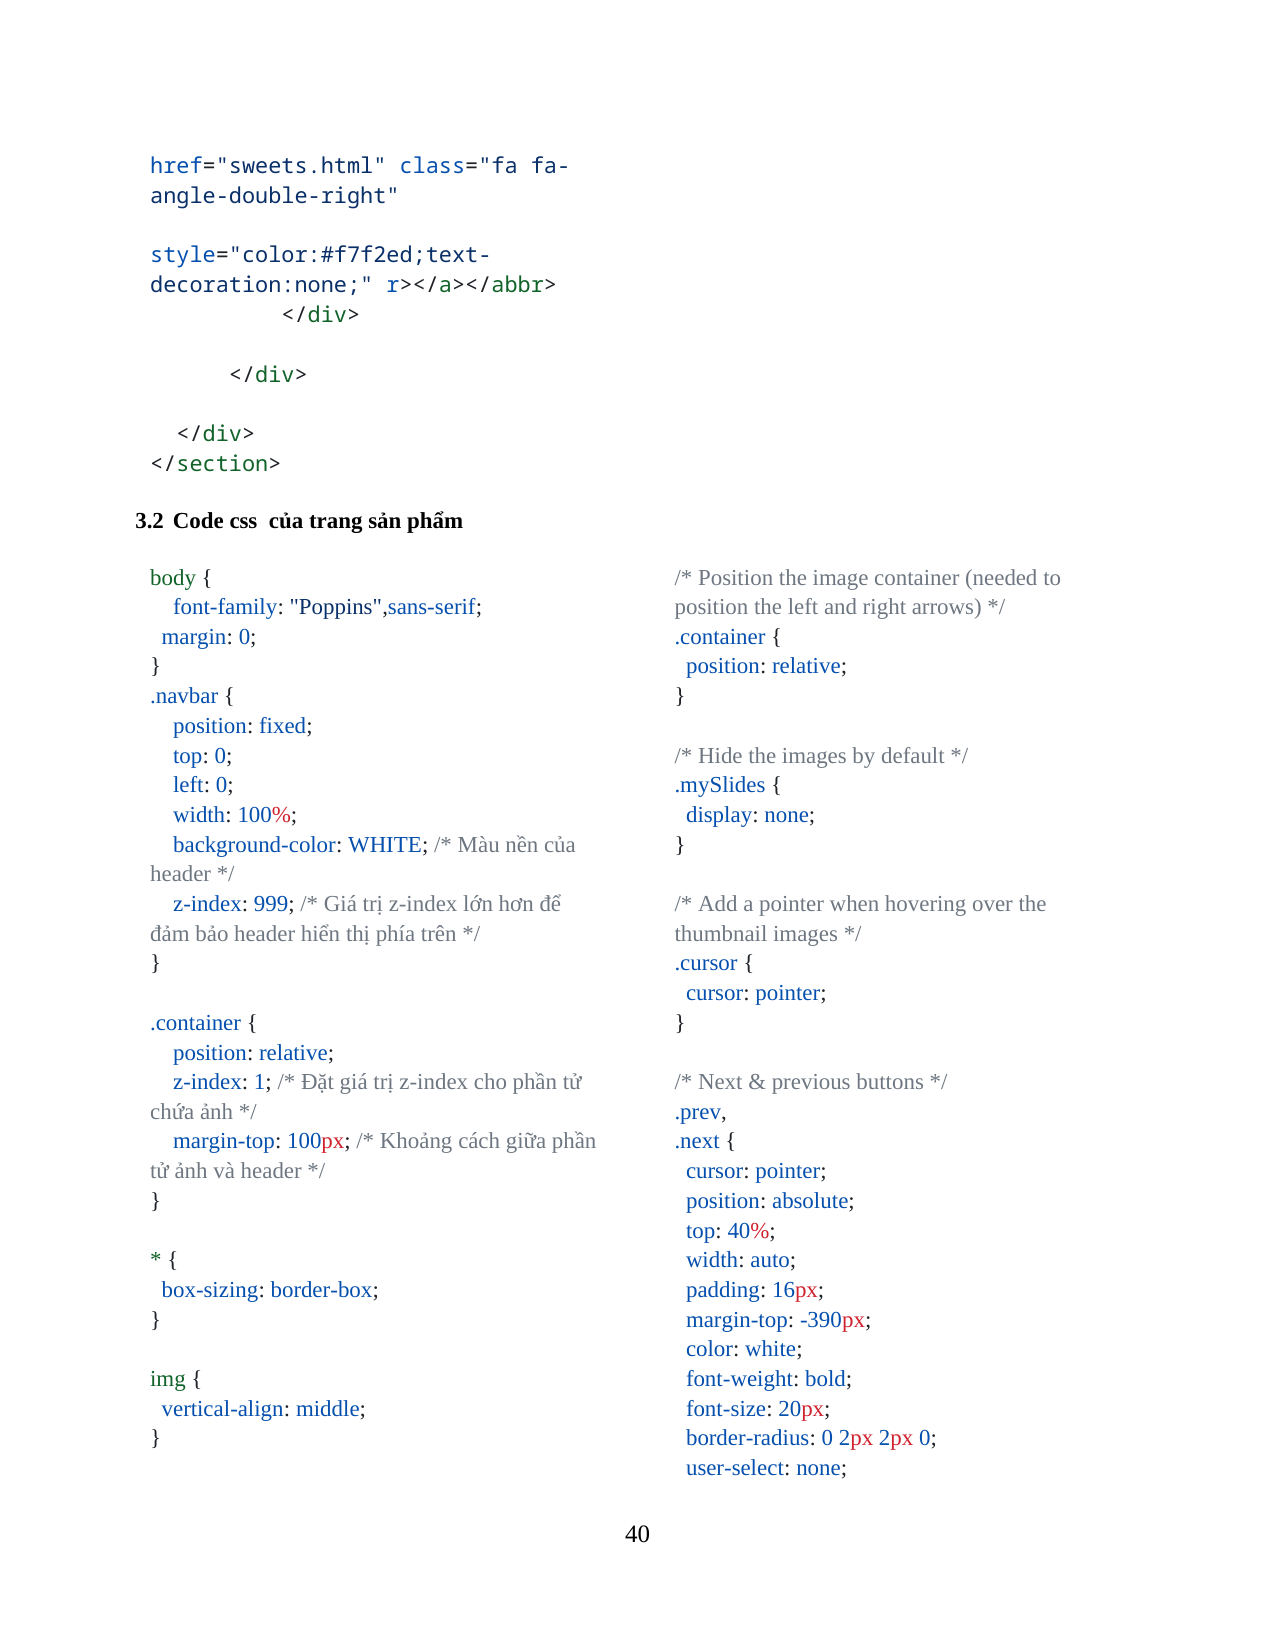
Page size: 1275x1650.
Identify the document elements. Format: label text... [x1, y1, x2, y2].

text /* Hide the images by default */ [674, 738, 1125, 768]
text user-select: none; [674, 1451, 1125, 1481]
text width: auto; [674, 1243, 1125, 1273]
text .navbar { [150, 679, 601, 709]
text } [150, 1302, 601, 1332]
text .mySlides { [674, 768, 1125, 798]
text } [150, 1421, 601, 1451]
text left: 0; [150, 768, 601, 798]
text top: 40%; [674, 1213, 1125, 1243]
text } [150, 649, 601, 679]
text padding: 16px; [674, 1273, 1125, 1302]
text z-index: 999; /* Giá trị z-index lớn hơn để đảm bảo header hiển thị phía trên */ [150, 887, 601, 946]
text .container { [674, 619, 1125, 649]
text border-radius: 0 2px 2px 0; [674, 1421, 1125, 1451]
text </div> [150, 358, 601, 388]
text </section> [150, 448, 601, 478]
list Code css của trang sản phẩm [135, 507, 1125, 534]
text } [674, 827, 1125, 857]
text } [674, 1006, 1125, 1035]
text .prev, [674, 1094, 1125, 1124]
text * { [150, 1243, 601, 1273]
text z-index: 1; /* Đặt giá trị z-index cho phần tử chứa ảnh */ [150, 1065, 601, 1124]
text cursor: pointer; [674, 976, 1125, 1006]
text body { [150, 560, 601, 590]
text </div> [150, 299, 601, 329]
text font-size: 20px; [674, 1391, 1125, 1421]
text top: 0; [150, 738, 601, 768]
text margin-top: -390px; [674, 1302, 1125, 1332]
text cursor: pointer; [674, 1154, 1125, 1184]
text position: fixed; [150, 709, 601, 738]
text margin: 0; [150, 619, 601, 649]
text style="color:#f7f2ed;text-decoration:none;" r></a></abbr> [150, 209, 601, 299]
text position: relative; [674, 649, 1125, 679]
text color: white; [674, 1332, 1125, 1362]
text /* Position the image container (needed to position the left and right arrows) */ [674, 560, 1125, 619]
text </div> [150, 418, 601, 448]
text display: none; [674, 798, 1125, 827]
text img { [150, 1362, 601, 1391]
text } [674, 679, 1125, 709]
text width: 100%; [150, 798, 601, 827]
text .cursor { [674, 946, 1125, 976]
text font-weight: bold; [674, 1362, 1125, 1391]
text } [150, 946, 601, 976]
text box-sizing: border-box; [150, 1273, 601, 1302]
text background-color: WHITE; /* Màu nền của header */ [150, 827, 601, 887]
text margin-top: 100px; /* Khoảng cách giữa phần tử ảnh và header */ [150, 1124, 601, 1184]
text vertical-align: middle; [150, 1391, 601, 1421]
text font-family: "Poppins",sans-serif; [150, 590, 601, 619]
text .container { [150, 1006, 601, 1035]
text /* Add a pointer when hovering over the thumbnail images */ [674, 887, 1125, 946]
text .next { [674, 1124, 1125, 1154]
text position: relative; [150, 1035, 601, 1065]
text /* Next & previous buttons */ [674, 1065, 1125, 1094]
text } [150, 1184, 601, 1213]
text <abbr title="More !"><a href="sweets.html" class="fa fa-angle-double-right" [150, 150, 601, 209]
text position: absolute; [674, 1184, 1125, 1213]
